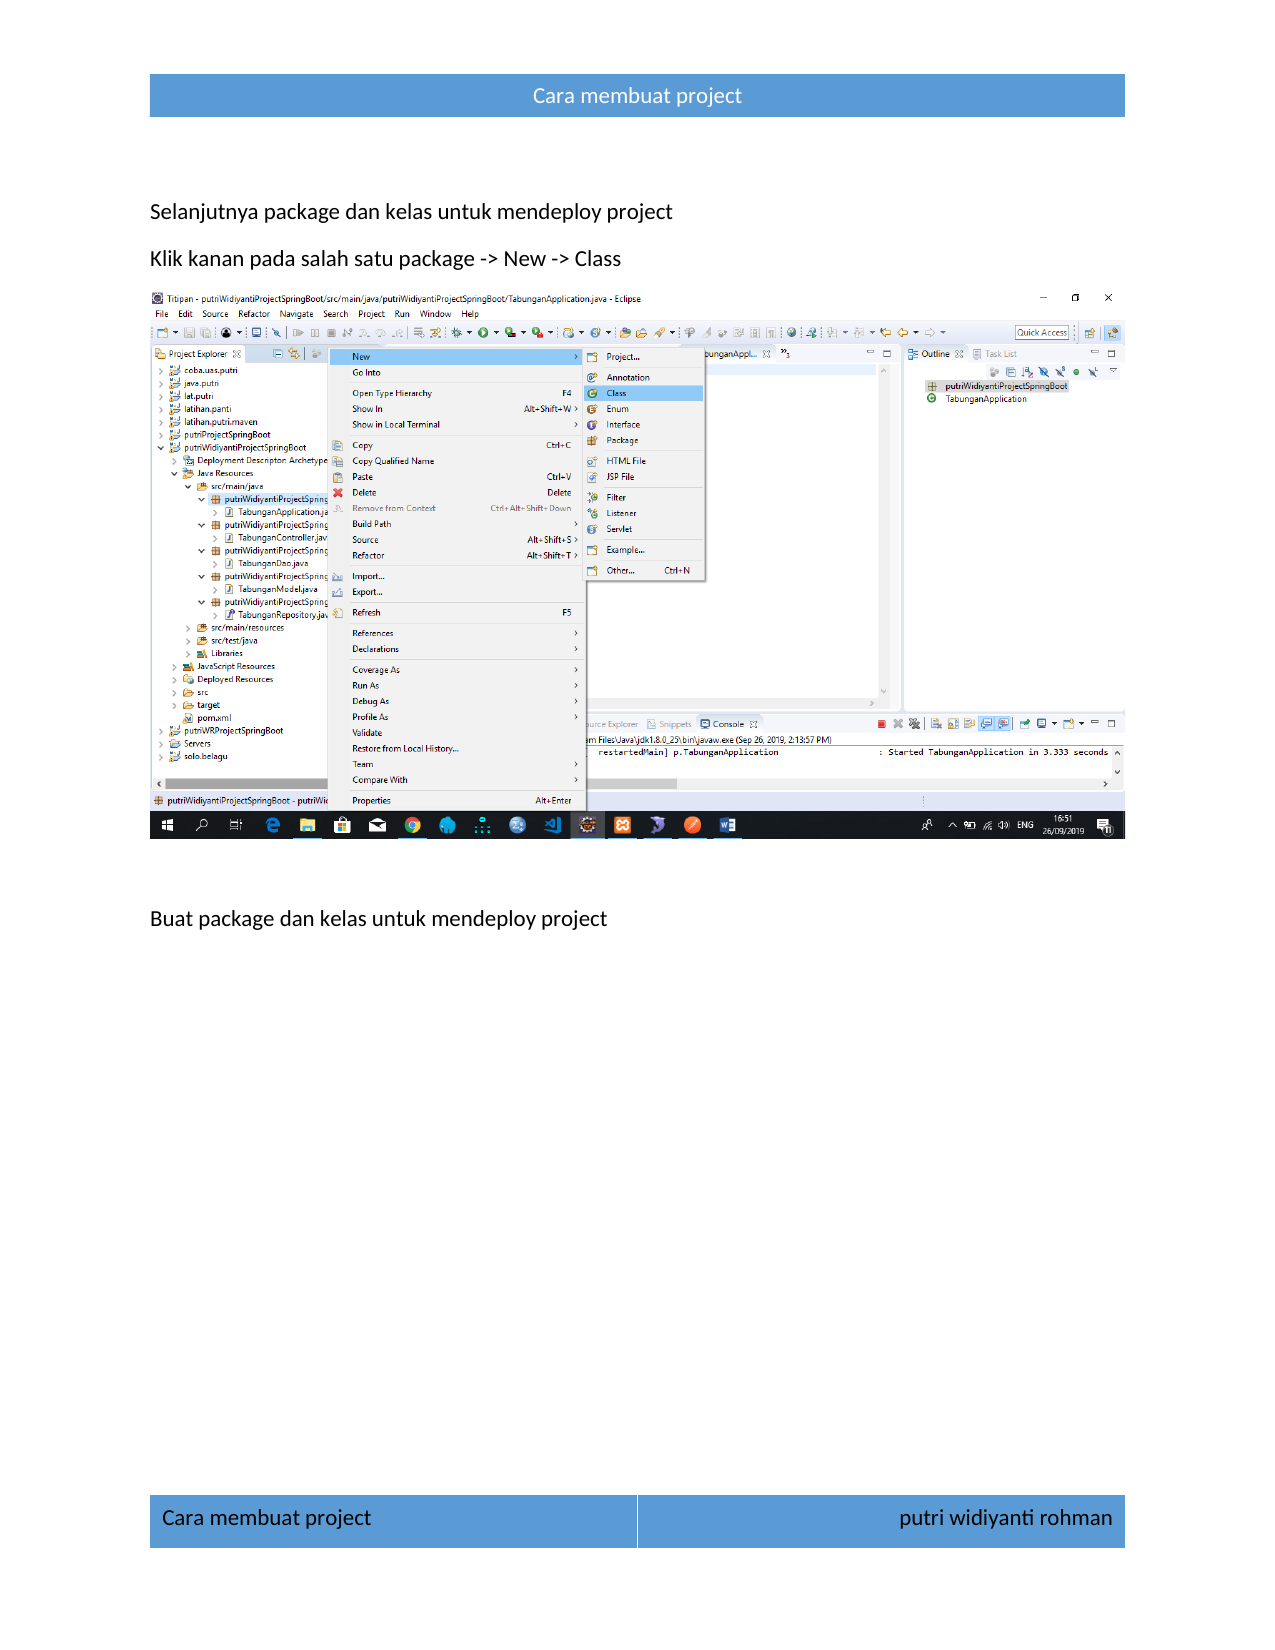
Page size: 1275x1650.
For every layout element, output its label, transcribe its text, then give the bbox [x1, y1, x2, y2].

text Buat package dan kelas untuk mendeploy project [150, 904, 1125, 932]
text Selanjutnya package dan kelas untuk mendeploy project [150, 197, 1125, 225]
text Klik kanan pada salah satu package -> New -> Class [150, 244, 1125, 272]
picture [150, 290, 1125, 839]
